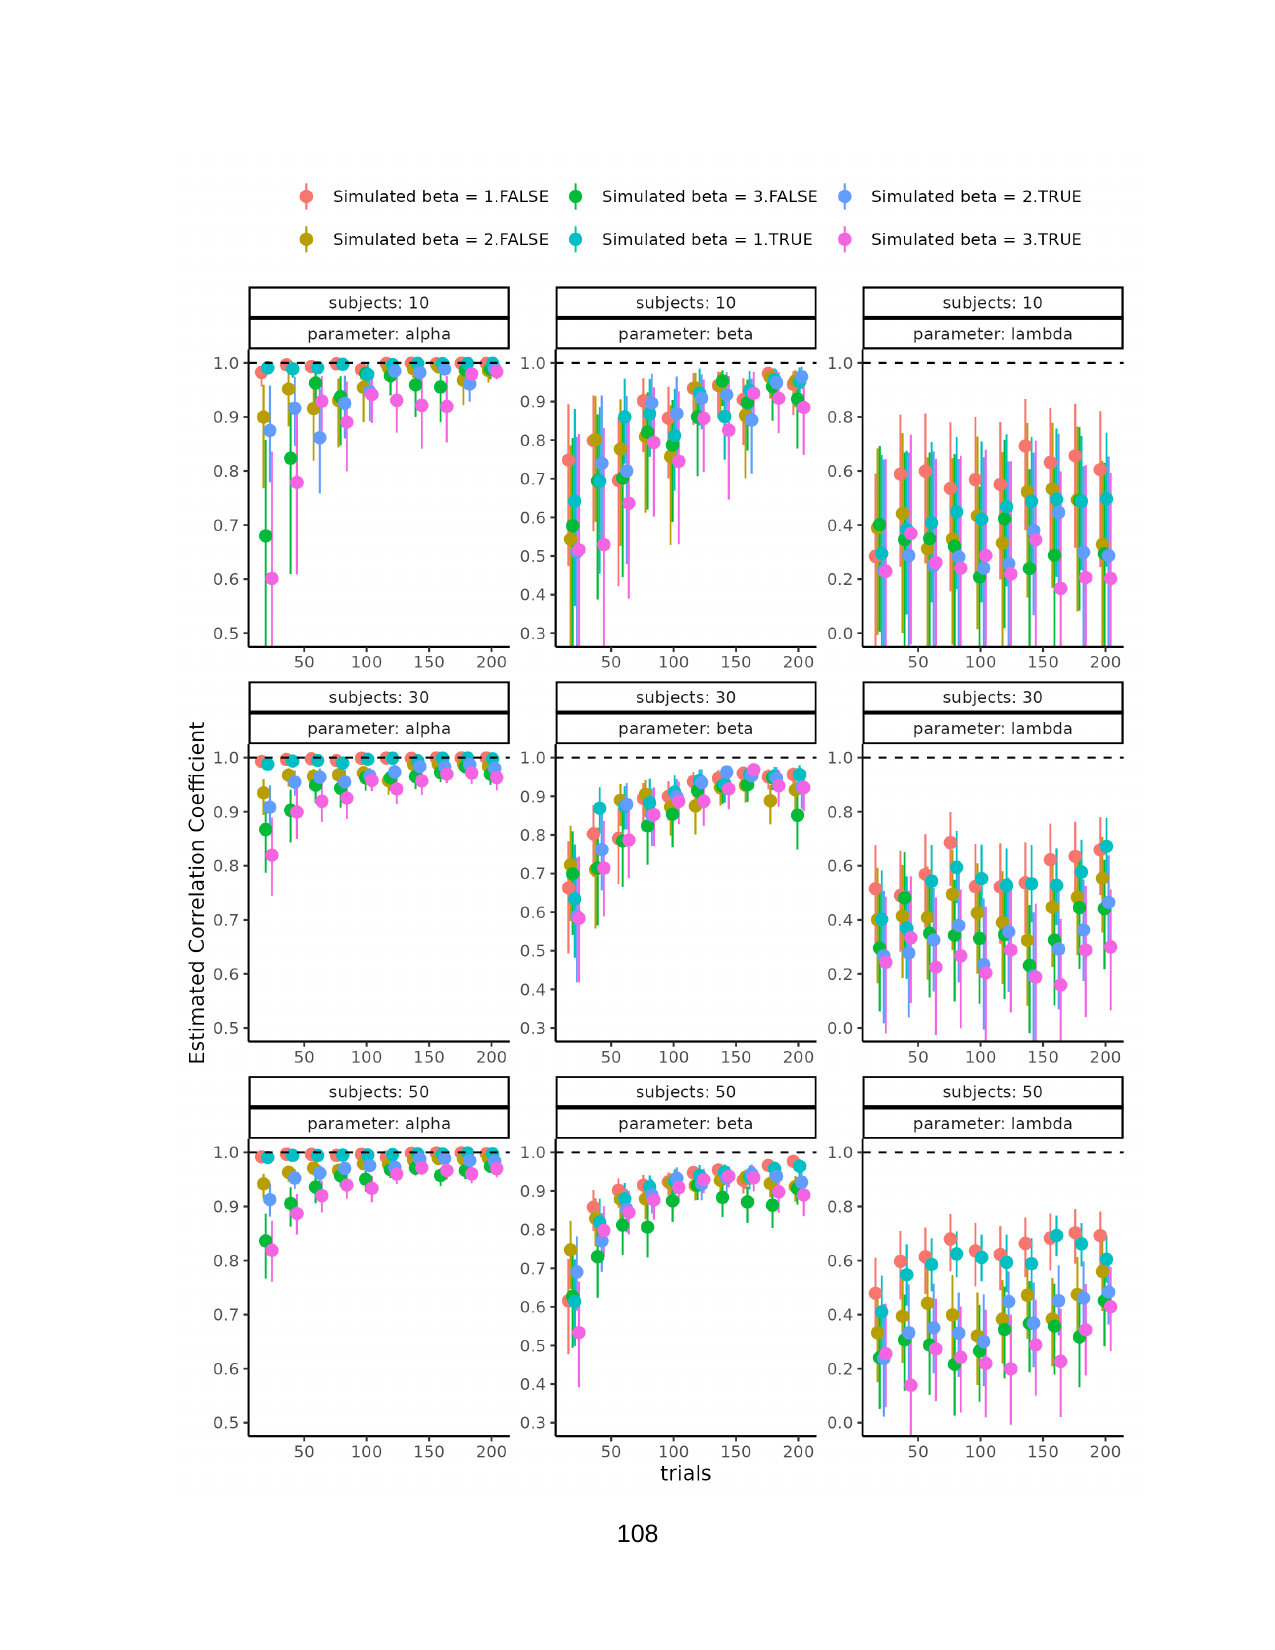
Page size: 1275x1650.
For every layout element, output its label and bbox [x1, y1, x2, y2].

picture [168, 150, 1144, 1501]
